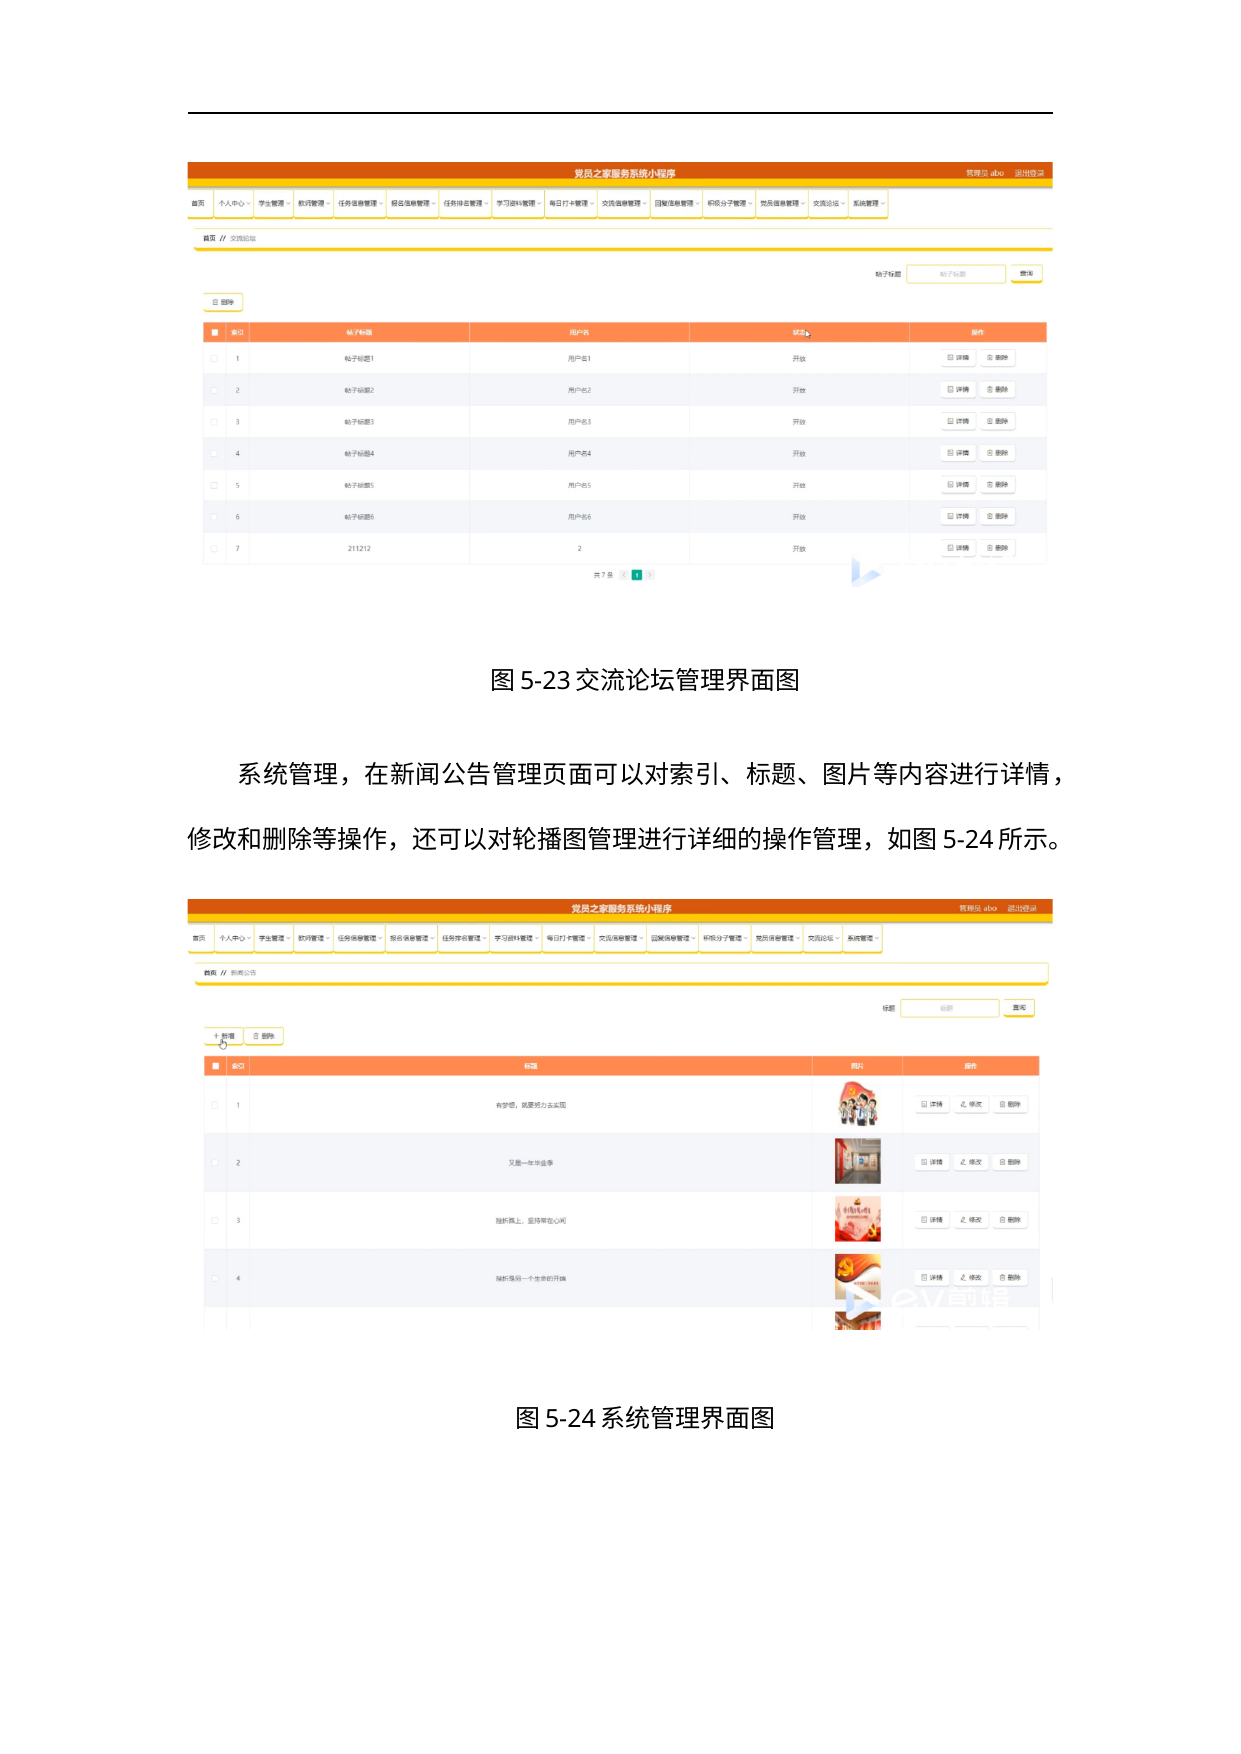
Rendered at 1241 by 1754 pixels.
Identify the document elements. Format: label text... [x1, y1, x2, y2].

picture [187, 899, 1053, 1330]
text 图5-23交流论坛管理界面图 [187, 646, 1053, 711]
text 系统管理，在新闻公告管理页面可以对索引、标题、图片等内容进行详情，修改和删除等操作，还可以对轮播图管理进行详细的操作管理，如图5-24所示。 [187, 740, 1053, 870]
text 图5-24系统管理界面图 [187, 1384, 1053, 1449]
picture [187, 162, 1053, 587]
